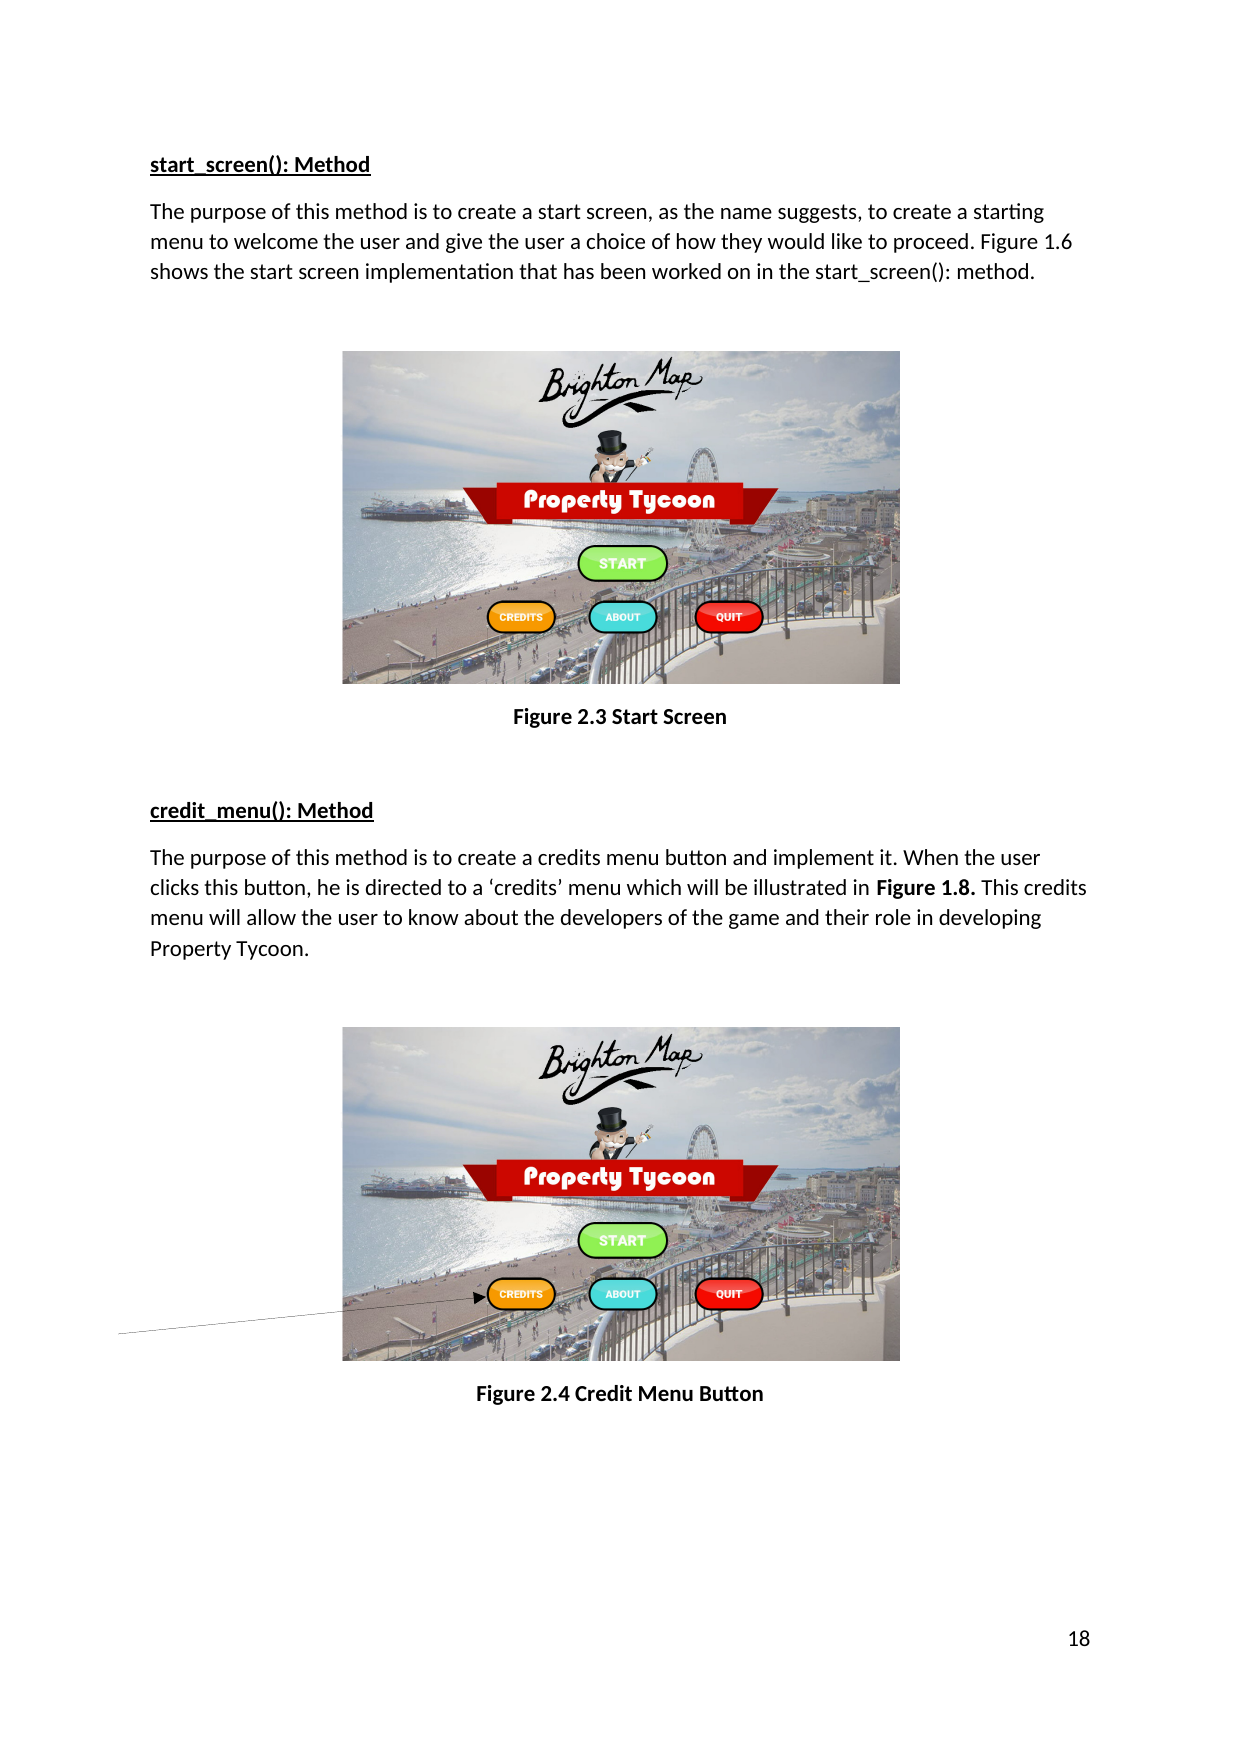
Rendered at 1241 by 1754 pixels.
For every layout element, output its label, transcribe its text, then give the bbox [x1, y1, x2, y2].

picture [340, 351, 900, 684]
picture [340, 1027, 900, 1361]
text Figure 2.4 Credit Menu Button [150, 1379, 1090, 1407]
text The purpose of this method is to create a start screen, as the name suggests, to create a starting menu to welcome the user and give the user a choice of how they would like to proceed. Figure 1.6 shows the start screen implementation that has been worked on in the start_screen(): method. [150, 197, 1090, 285]
text The purpose of this method is to create a credits menu button and implement it. When the user clicks this button, he is directed to a ‘credits’ menu which will be illustrated in Figure 1.8. This credits menu will allow the user to know about the developers of the game and their role in developing Property Tycoon. [150, 843, 1090, 962]
text start_screen(): Method [150, 150, 1090, 178]
text Figure 2.3 Start Screen [150, 702, 1090, 731]
text credit_menu(): Method [150, 796, 1090, 824]
